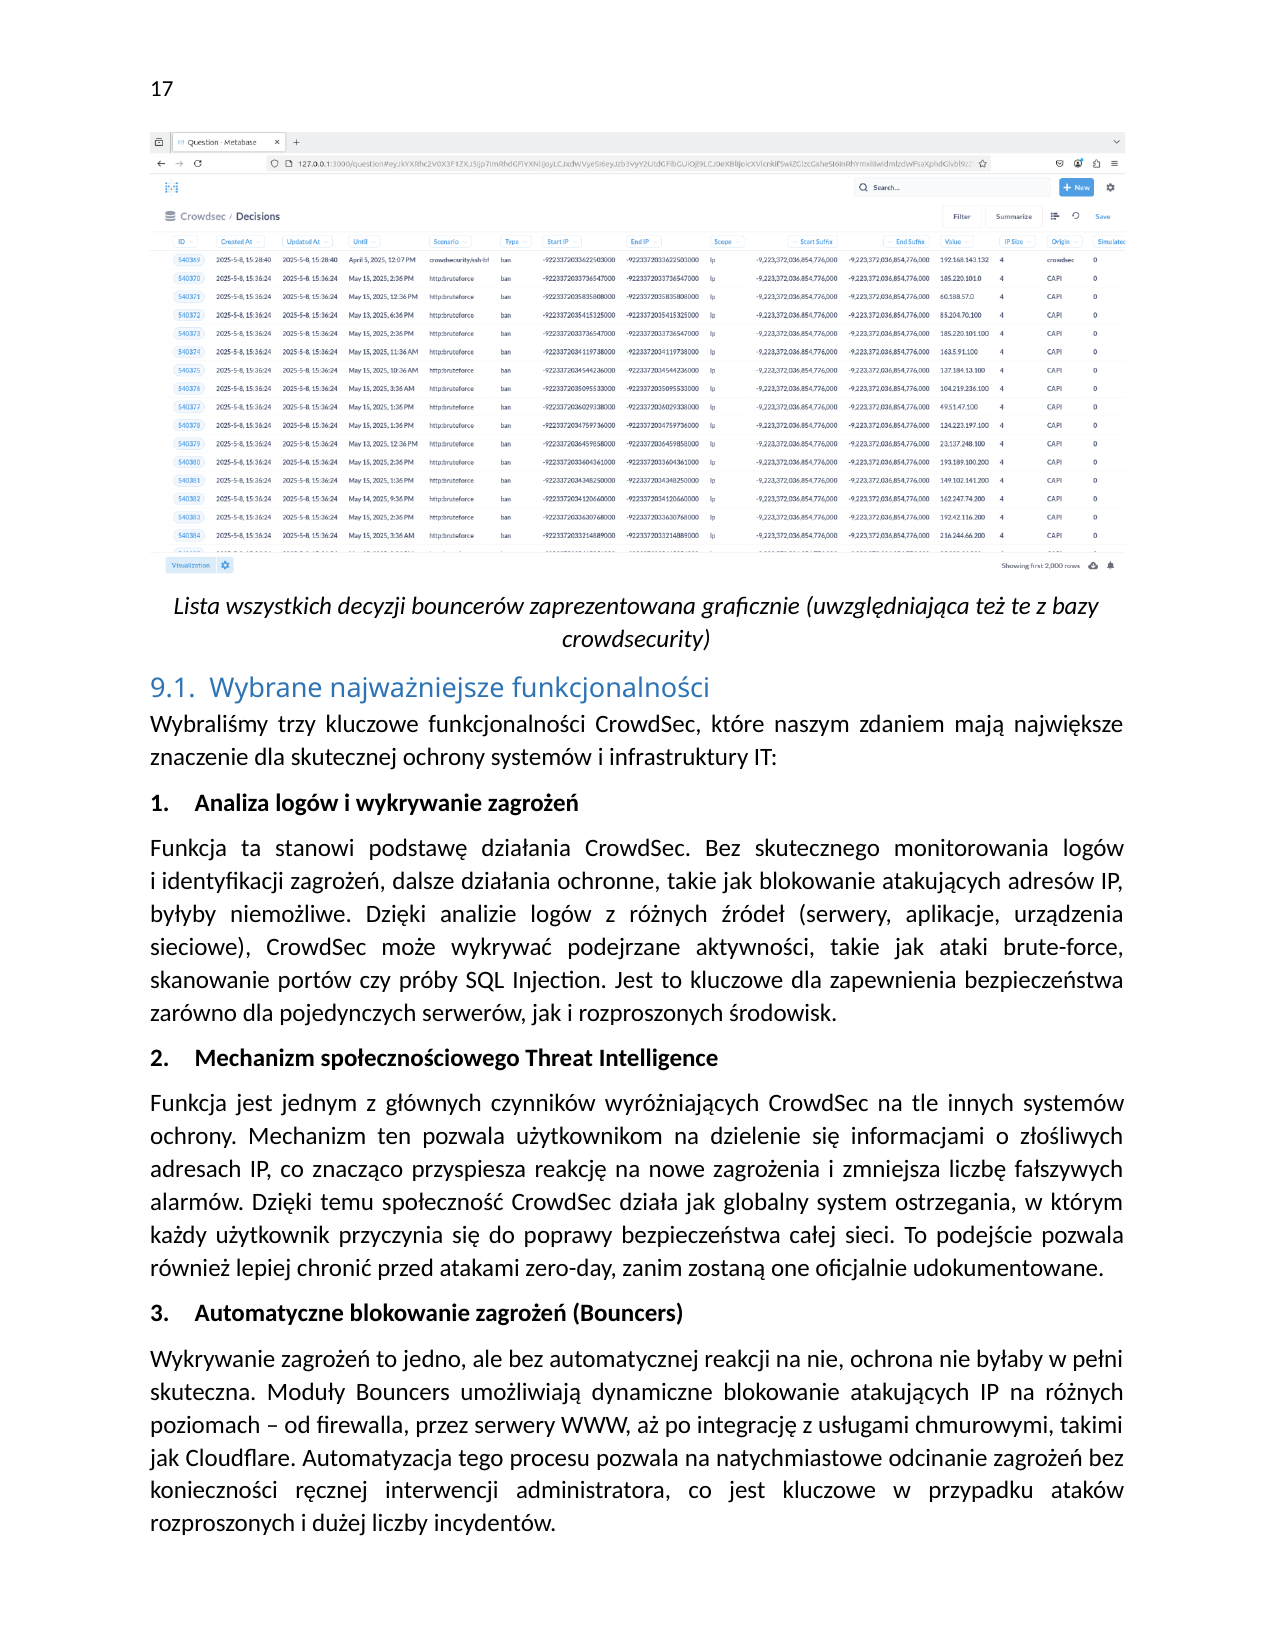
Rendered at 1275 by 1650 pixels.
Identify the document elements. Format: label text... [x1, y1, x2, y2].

text Wybraliśmy trzy kluczowe funkcjonalności CrowdSec, które naszym zdaniem mają największe znaczenie dla skutecznej ochrony systemów i infrastruktury IT: [150, 708, 1125, 772]
text Funkcja ta stanowi podstawę działania CrowdSec. Bez skutecznego monitorowania logów i identyfikacji zagrożeń, dalsze działania ochronne, takie jak blokowanie atakujących adresów IP, byłyby niemożliwe. Dzięki analizie logów z różnych źródeł (serwery, aplikacje, urządzenia sieciowe), CrowdSec może wykrywać podejrzane aktywności, takie jak ataki brute-force, skanowanie portów czy próby SQL Injection. Jest to kluczowe dla zapewnienia bezpieczeństwa zarówno dla pojedynczych serwerów, jak i rozproszonych środowisk. [150, 832, 1125, 1027]
list Mechanizm społecznościowego Threat Intelligence [150, 1042, 1125, 1073]
text Wykrywanie zagrożeń to jedno, ale bez automatycznej reakcji na nie, ochrona nie byłaby w pełni skuteczna. Moduły Bouncers umożliwiają dynamiczne blokowanie atakujących IP na różnych poziomach – od firewalla, przez serwery WWW, aż po integrację z usługami chmurowymi, takimi jak Cloudflare. Automatyzacja tego procesu pozwala na natychmiastowe odcinanie zagrożeń bez konieczności ręcznej interwencji administratora, co jest kluczowe w przypadku ataków rozproszonych i dużej liczby incydentów. [150, 1343, 1125, 1538]
list Analiza logów i wykrywanie zagrożeń [150, 787, 1125, 817]
picture [150, 132, 1125, 576]
text Lista wszystkich decyzji bouncerów zaprezentowana graficznie (uwzględniająca też te z bazy crowdsecurity) [150, 590, 1125, 654]
subtitle Wybrane najważniejsze funkcjonalności [150, 669, 1125, 706]
text Funkcja jest jednym z głównych czynników wyróżniających CrowdSec na tle innych systemów ochrony. Mechanizm ten pozwala użytkownikom na dzielenie się informacjami o złośliwych adresach IP, co znacząco przyspiesza reakcję na nowe zagrożenia i zmniejsza liczbę fałszywych alarmów. Dzięki temu społeczność CrowdSec działa jak globalny system ostrzegania, w którym każdy użytkownik przyczynia się do poprawy bezpieczeństwa całej sieci. To podejście pozwala również lepiej chronić przed atakami zero-day, zanim zostaną one oficjalnie udokumentowane. [150, 1088, 1125, 1283]
list Automatyczne blokowanie zagrożeń (Bouncers) [150, 1298, 1125, 1328]
